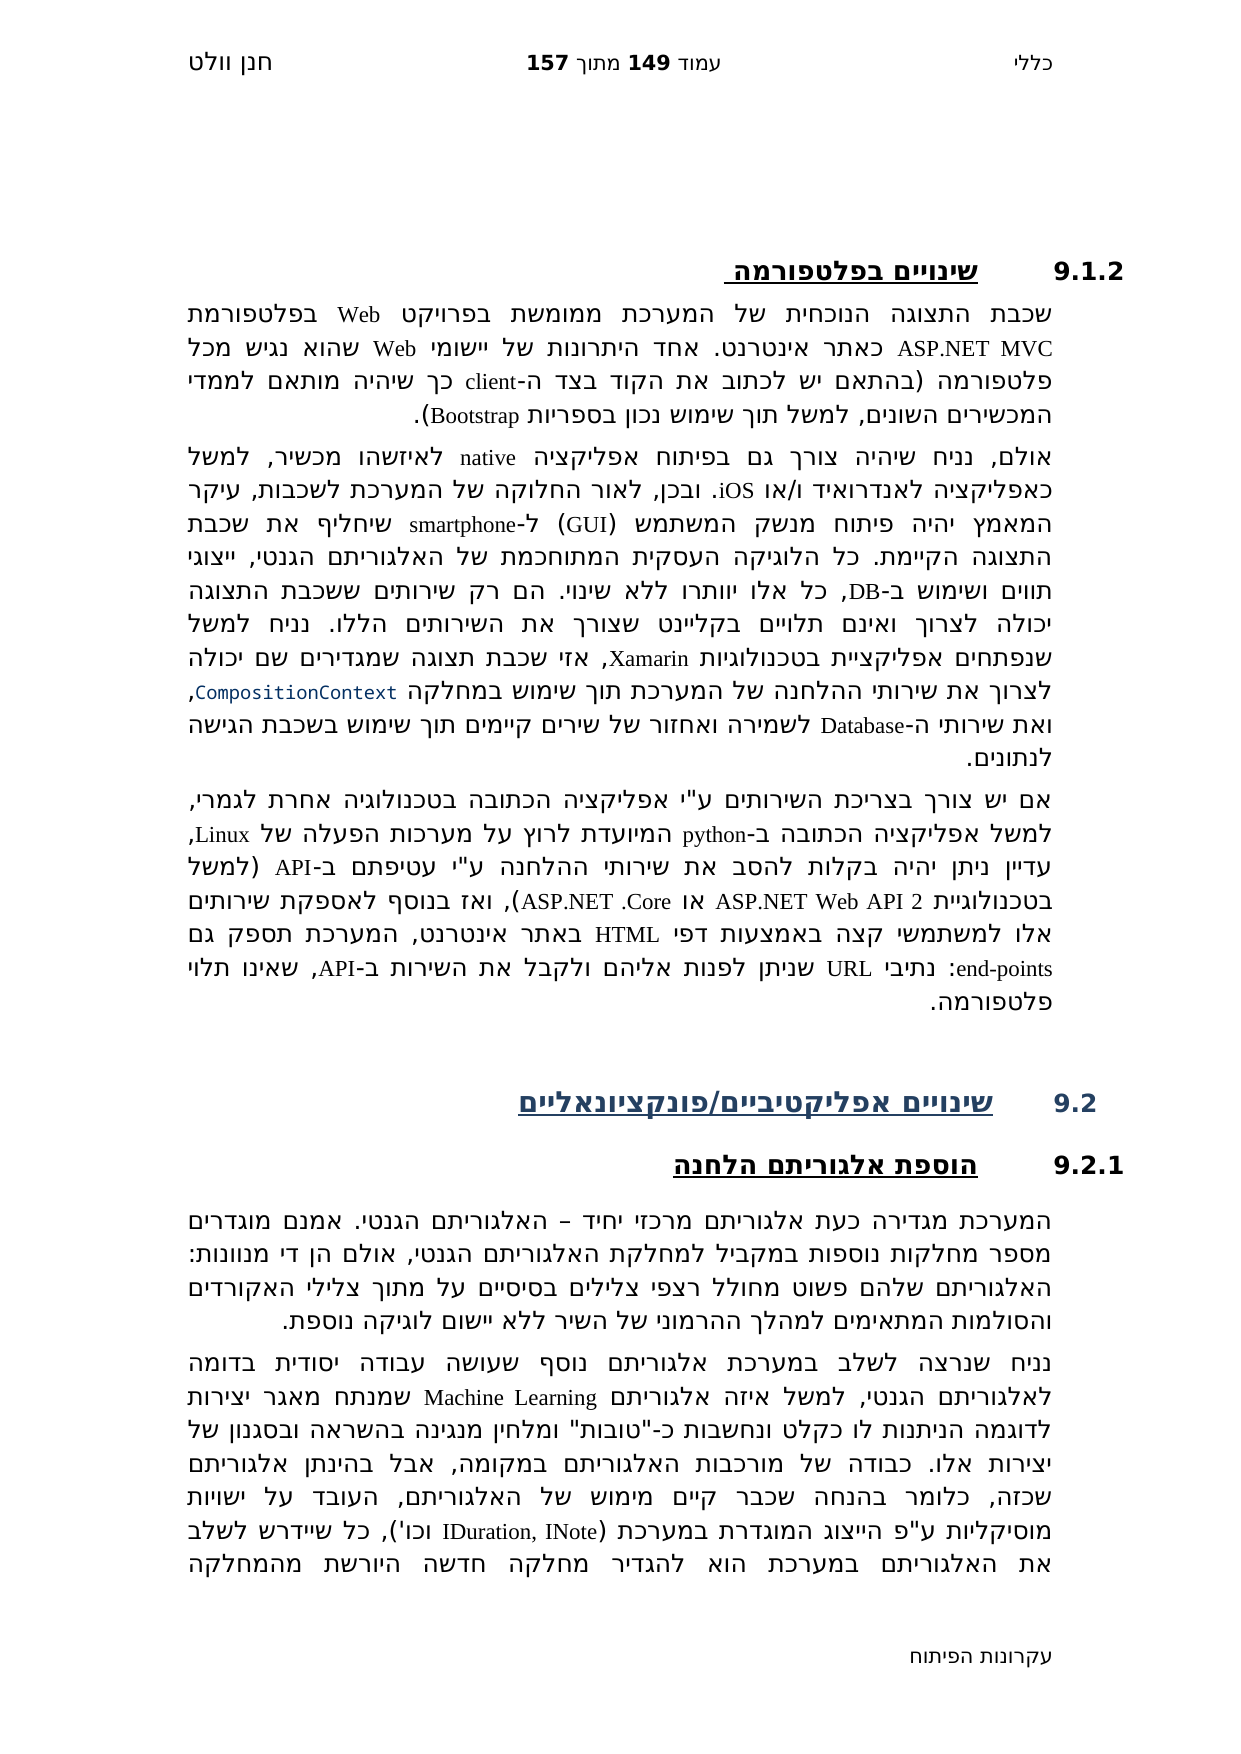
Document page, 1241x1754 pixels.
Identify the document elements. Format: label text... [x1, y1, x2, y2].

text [187, 1348, 1053, 1579]
text המערכת מגדירה כעת אלגוריתם מרכזי יחיד – האלגוריתם הגנטי. אמנם מוגדרים מספר מחלקות נוספות במקביל למחלקת האלגוריתם הגנטי, אולם הן די מנוונות: האלגוריתם שלהם פשוט מחולל רצפי צלילים בסיסיים על מתוך צלילי האקורדים והסולמות המתאימים למהלך ההרמוני של השיר ללא יישום לוגיקה נוספת. [187, 1206, 1053, 1336]
subtitle שינויים אפליקטיביים/פונקציונאליים [187, 1085, 1053, 1119]
subtitle הוספת אלגוריתם הלחנה [187, 1149, 1053, 1181]
text אולם, נניח שיהיה צורך גם בפיתוח אפליקציה native לאיזשהו מכשיר, למשל כאפליקציה לאנדרואיד ו/או iOS. ובכן, לאור החלוקה של המערכת לשכבות, עיקר המאמץ יהיה פיתוח מנשק המשתמש (GUI) ל-smartphone שיחליף את שכבת התצוגה הקיימת. כל הלוגיקה העסקית המתוחכמת של האלגוריתם הגנטי, ייצוגי תווים ושימוש ב-DB, כל אלו יוותרו ללא שינוי. הם רק שירותים ששכבת התצוגה יכולה לצרוך ואינם תלויים בקליינט שצורך את השירותים הללו. נניח למשל שנפתחים אפליקציית בטכנולוגיות Xamarin, אזי שכבת תצוגה שמגדירים שם יכולה לצרוך את שירותי ההלחנה של המערכת תוך שימוש במחלקה CompositionContext, ואת שירותי ה-Database לשמירה ואחזור של שירים קיימים תוך שימוש בשכבת הגישה לנתונים. [187, 442, 1053, 773]
text שכבת התצוגה הנוכחית של המערכת ממומשת בפרויקט Web בפלטפורמת ASP.NET MVC כאתר אינטרנט. אחד היתרונות של יישומי Web שהוא נגיש מכל פלטפורמה (בהתאם יש לכתוב את הקוד בצד ה-client כך שיהיה מותאם לממדי המכשירים השונים, למשל תוך שימוש נכון בספריות Bootstrap). [187, 299, 1053, 429]
subtitle שינויים בפלטפורמה [187, 255, 1053, 287]
text אם יש צורך בצריכת השירותים ע"י אפליקציה הכתובה בטכנולוגיה אחרת לגמרי, למשל אפליקציה הכתובה ב-python המיועדת לרוץ על מערכות הפעלה של Linux, עדיין ניתן יהיה בקלות להסב את שירותי ההלחנה ע"י עטיפתם ב-API (למשל בטכנולוגיית ASP.NET Web API 2 או ASP.NET .Core), ואז בנוסף לאספקת שירותים אלו למשתמשי קצה באמצעות דפי HTML באתר אינטרנט, המערכת תספק גם end-points: נתיבי URL שניתן לפנות אליהם ולקבל את השירות ב-API, שאינו תלוי פלטפורמה. [187, 785, 1053, 1016]
